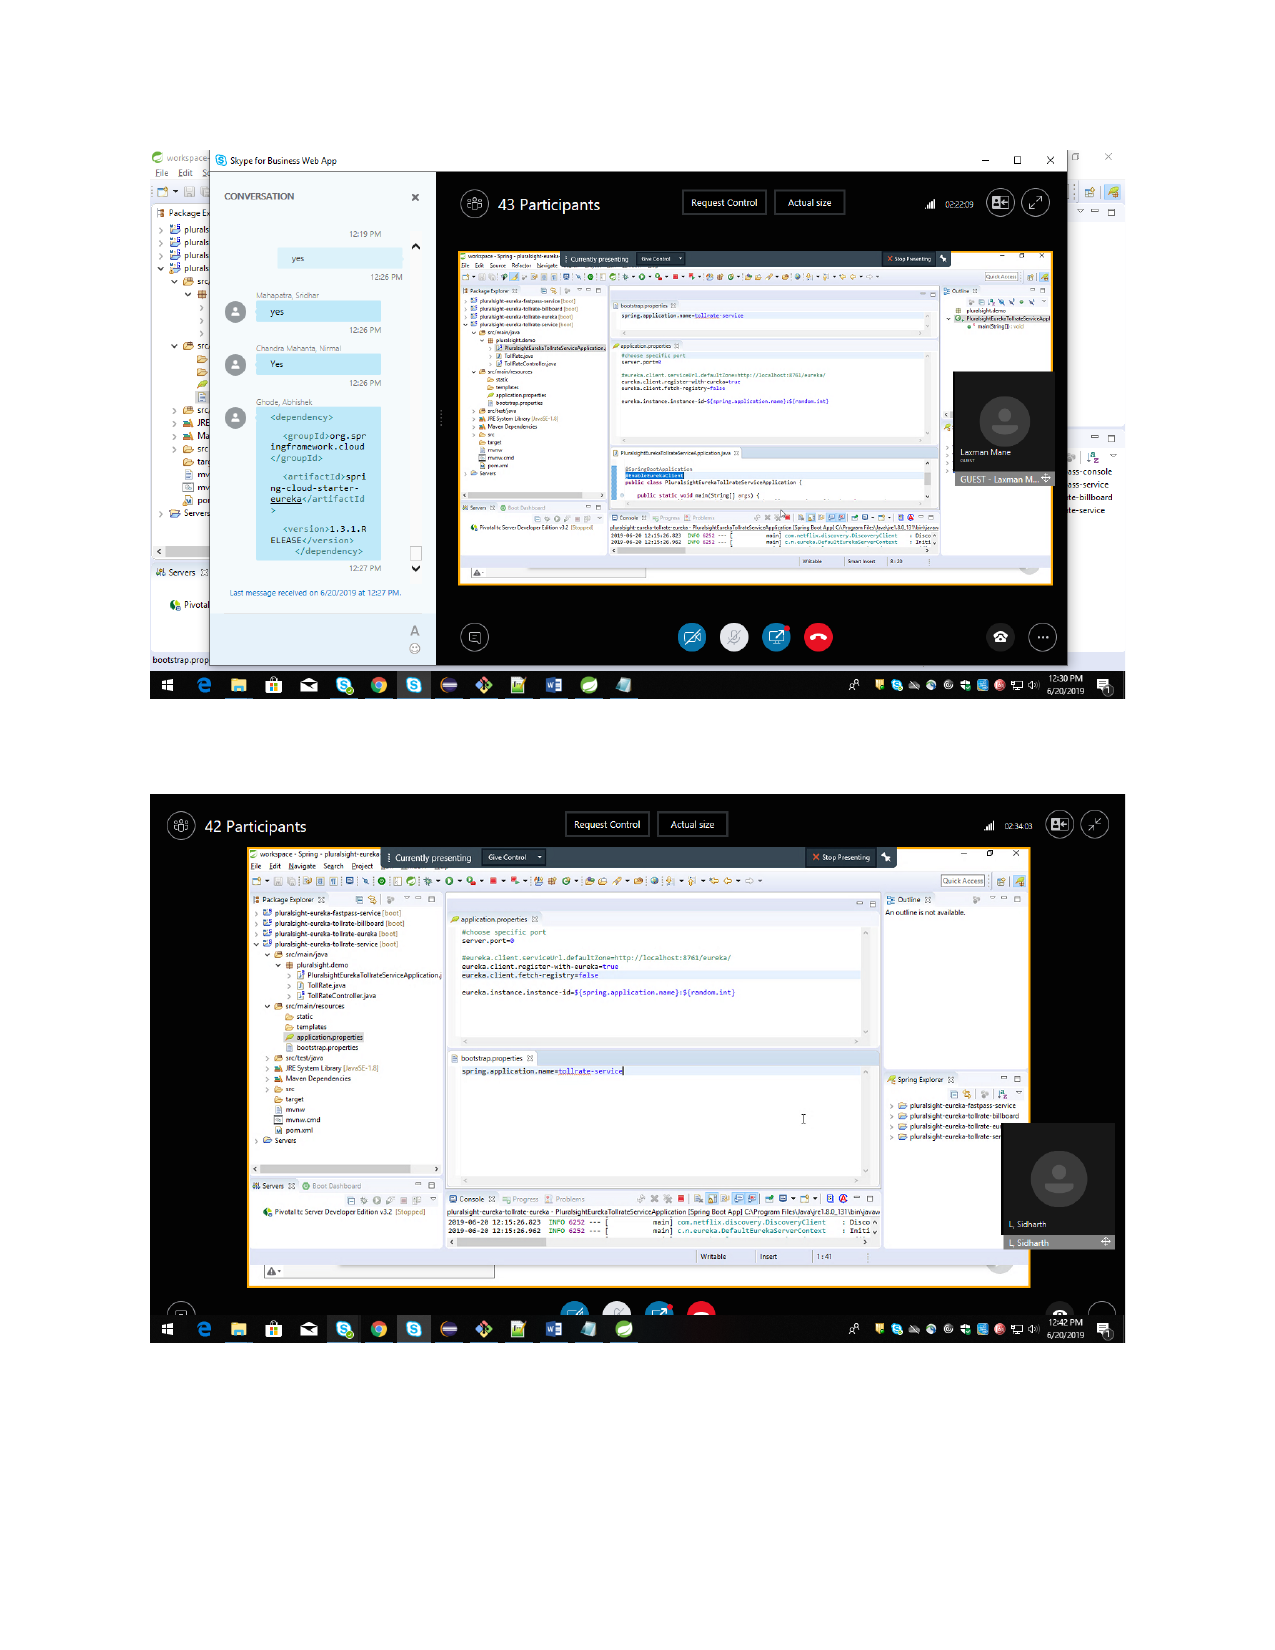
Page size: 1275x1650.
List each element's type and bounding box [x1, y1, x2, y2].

picture [150, 794, 1125, 1343]
picture [150, 150, 1125, 699]
